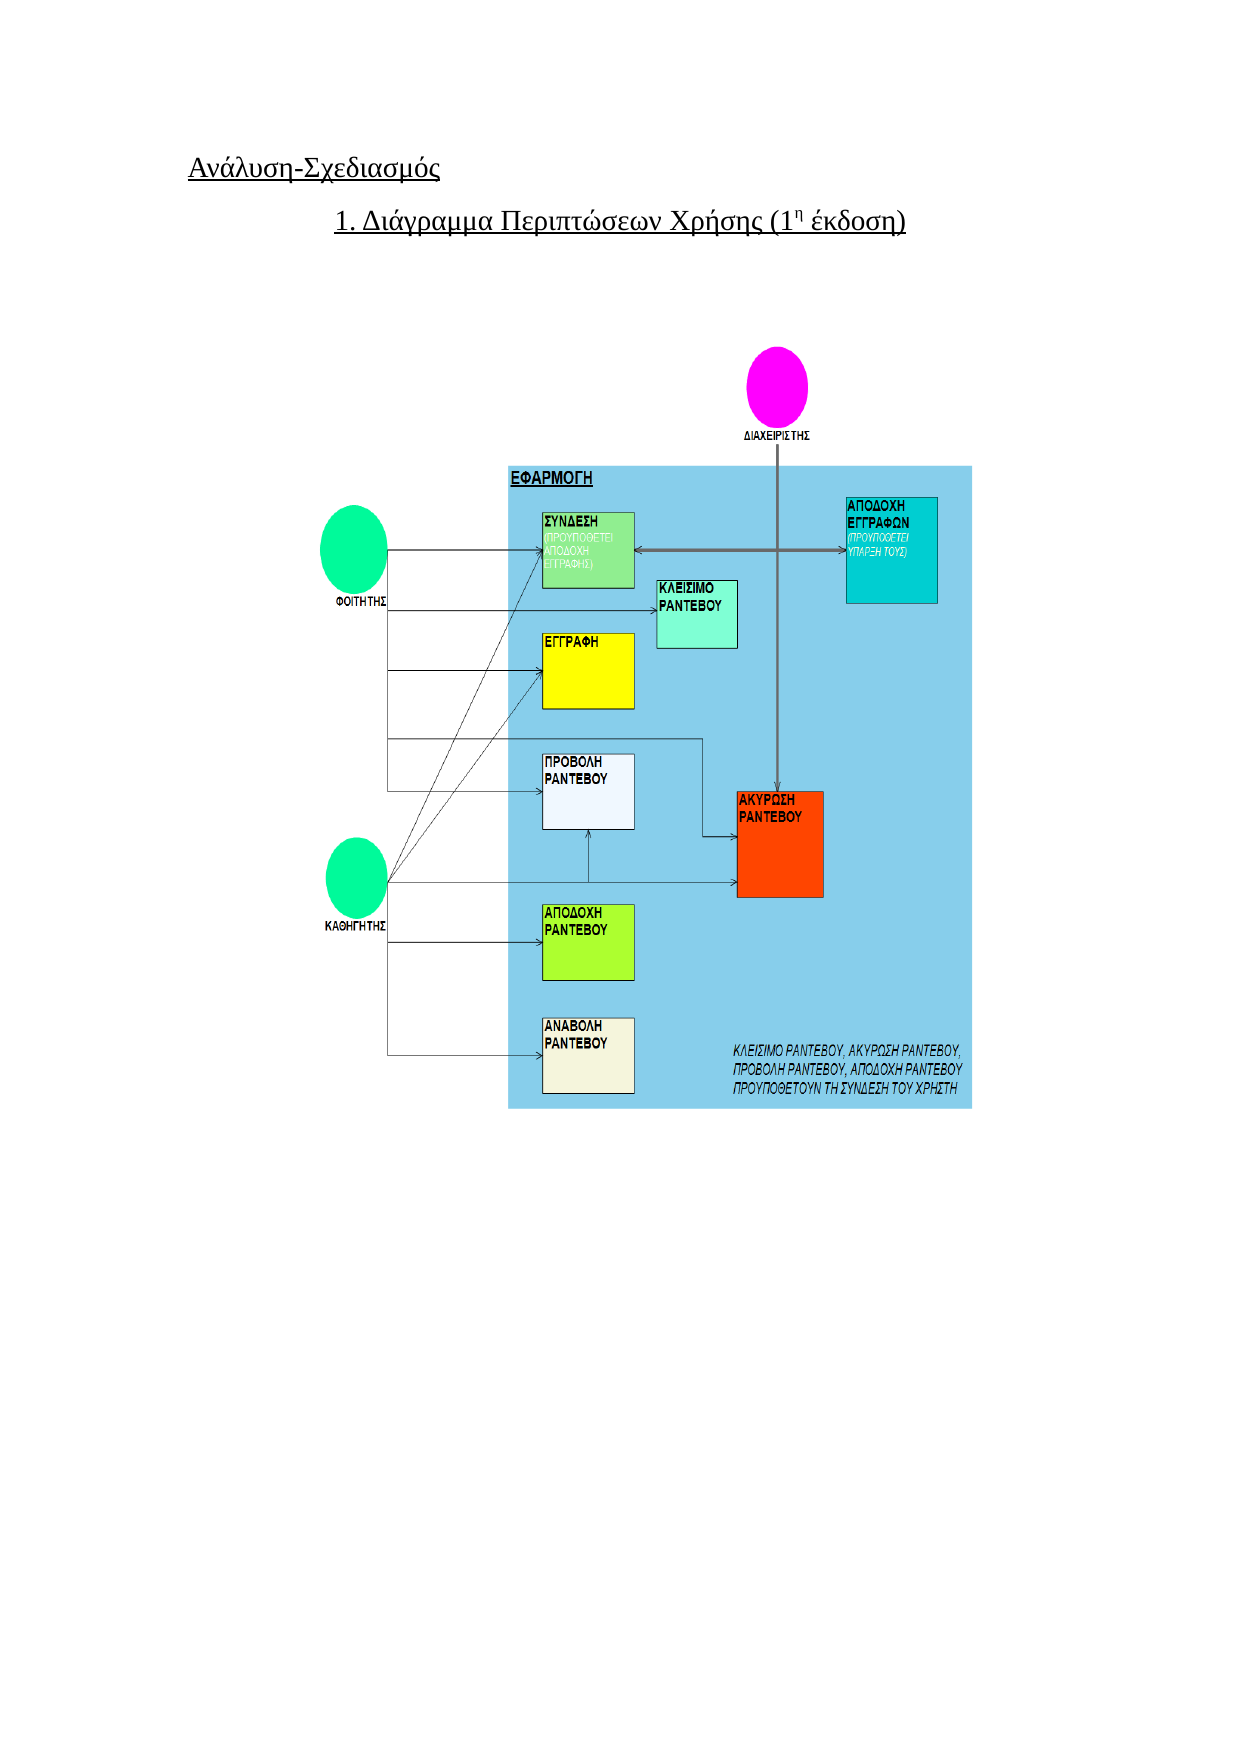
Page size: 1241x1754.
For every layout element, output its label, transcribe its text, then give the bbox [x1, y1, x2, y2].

picture [187, 255, 1112, 1173]
text 1. Διάγραμμα Περιπτώσεων Χρήσης (1η έκδοση) [187, 203, 1053, 236]
text Ανάλυση-Σχεδιασμός [187, 150, 1053, 183]
